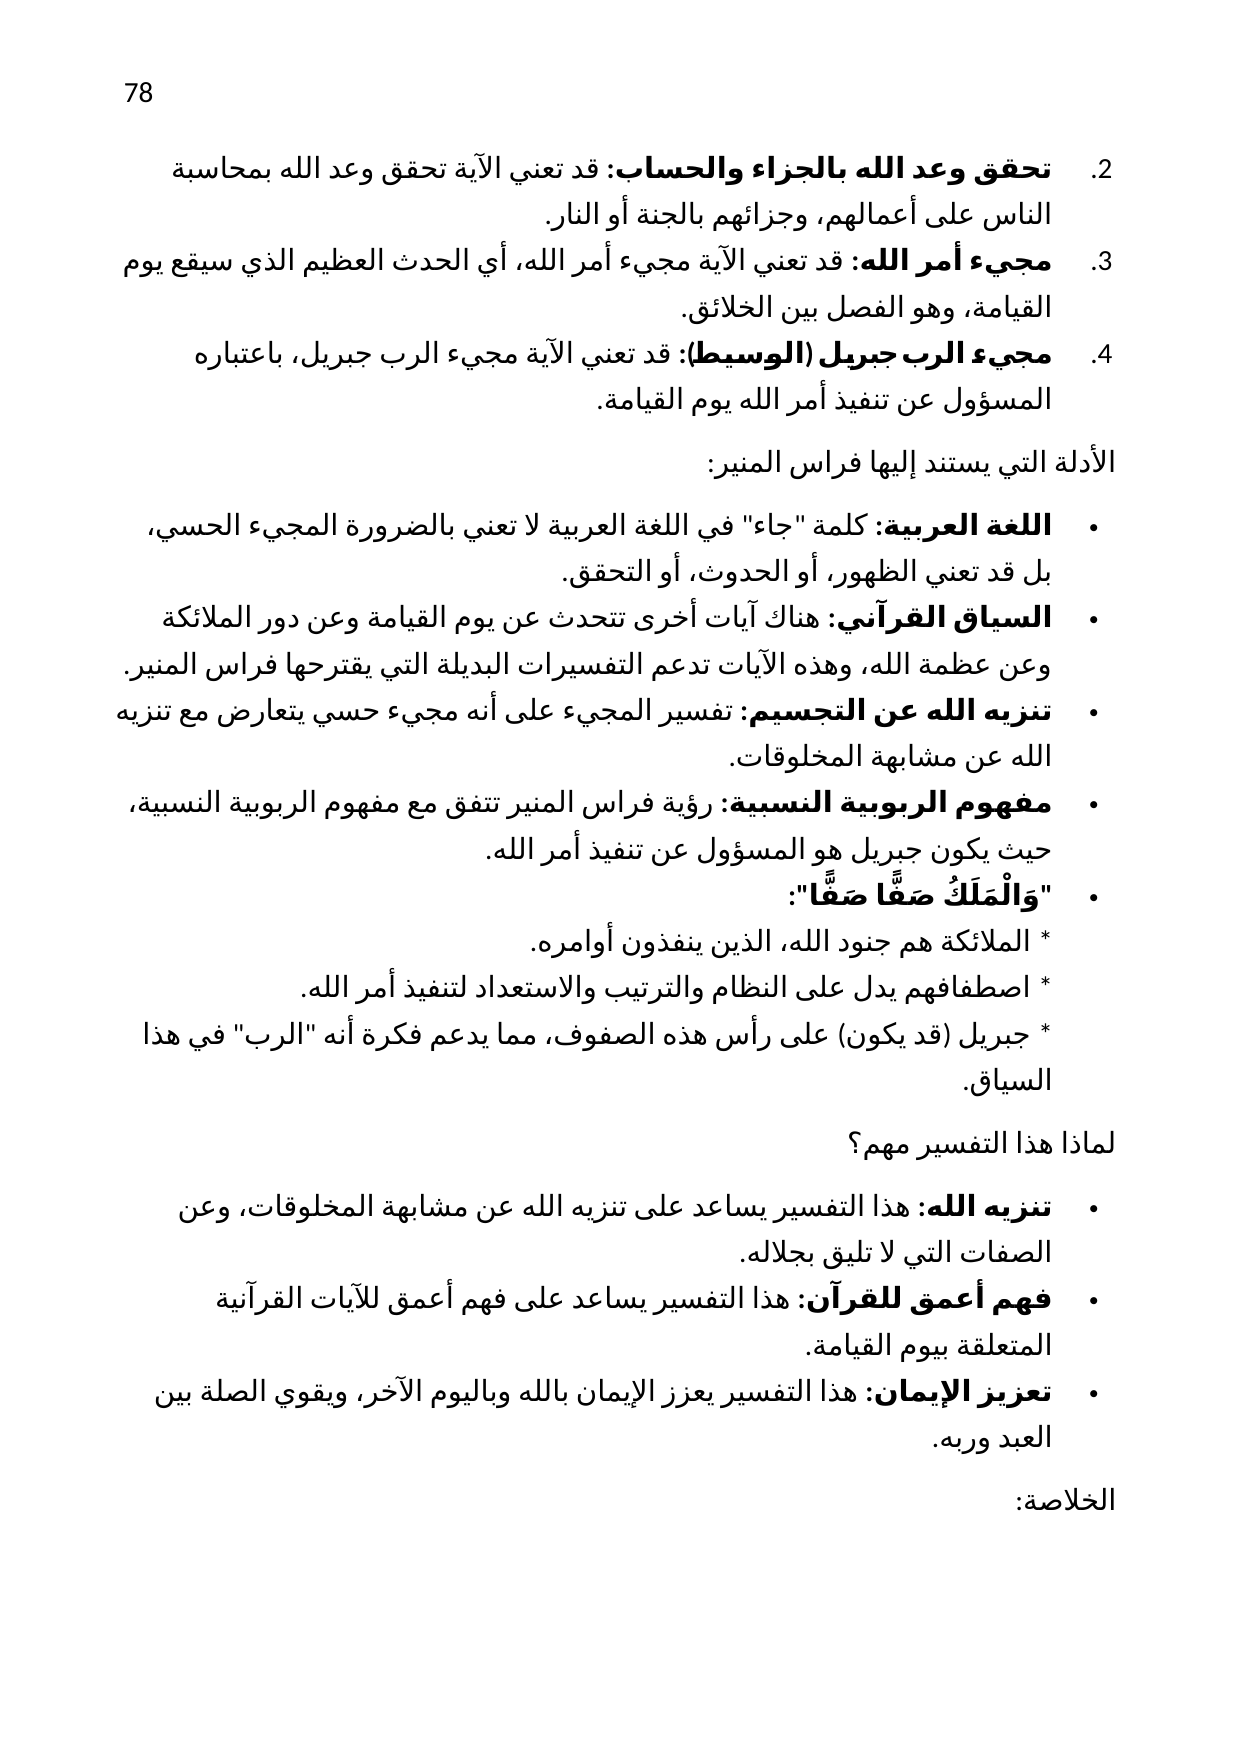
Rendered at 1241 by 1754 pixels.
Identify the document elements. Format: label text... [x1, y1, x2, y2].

list السياق القرآني: هناك آيات أخرى تتحدث عن يوم القيامة وعن دور الملائكة وعن عظمة الله، وهذه الآيات تدعم التفسيرات البديلة التي يقترحها فراس المنير. [112, 599, 1090, 681]
list تحقق وعد الله بالجزاء والحساب: قد تعني الآية تحقق وعد الله بمحاسبة الناس على أعمالهم، وجزائهم بالجنة أو النار. [112, 150, 1090, 232]
list مجيء الرب جبريل (الوسيط): قد تعني الآية مجيء الرب جبريل، باعتباره المسؤول عن تنفيذ أمر الله يوم القيامة. [112, 335, 1090, 417]
list اللغة العربية: كلمة "جاء" في اللغة العربية لا تعني بالضرورة المجيء الحسي، بل قد تعني الظهور، أو الحدوث، أو التحقق. [112, 507, 1090, 589]
text الخلاصة: [112, 1482, 1117, 1518]
list مفهوم الربوبية النسبية: رؤية فراس المنير تتفق مع مفهوم الربوبية النسبية، حيث يكون جبريل هو المسؤول عن تنفيذ أمر الله. [112, 784, 1090, 866]
list تعزيز الإيمان: هذا التفسير يعزز الإيمان بالله وباليوم الآخر، ويقوي الصلة بين العبد وربه. [112, 1373, 1090, 1455]
list فهم أعمق للقرآن: هذا التفسير يساعد على فهم أعمق للآيات القرآنية المتعلقة بيوم القيامة. [112, 1280, 1090, 1362]
text الأدلة التي يستند إليها فراس المنير: [112, 444, 1117, 480]
list مجيء أمر الله: قد تعني الآية مجيء أمر الله، أي الحدث العظيم الذي سيقع يوم القيامة، وهو الفصل بين الخلائق. [112, 242, 1090, 324]
list تنزيه الله: هذا التفسير يساعد على تنزيه الله عن مشابهة المخلوقات، وعن الصفات التي لا تليق بجلاله. [112, 1188, 1090, 1270]
text لماذا هذا التفسير مهم؟ [112, 1125, 1117, 1161]
list تنزيه الله عن التجسيم: تفسير المجيء على أنه مجيء حسي يتعارض مع تنزيه الله عن مشابهة المخلوقات. [112, 692, 1090, 774]
list "وَالْمَلَكُ صَفًّا صَفًّا": * الملائكة هم جنود الله، الذين ينفذون أوامره. * اصطفافهم يدل على النظام والترتيب والاستعداد لتنفيذ أمر الله. * جبريل (قد يكون) على رأس هذه الصفوف، مما يدعم فكرة أنه "الرب" في هذا السياق. [112, 877, 1090, 1098]
